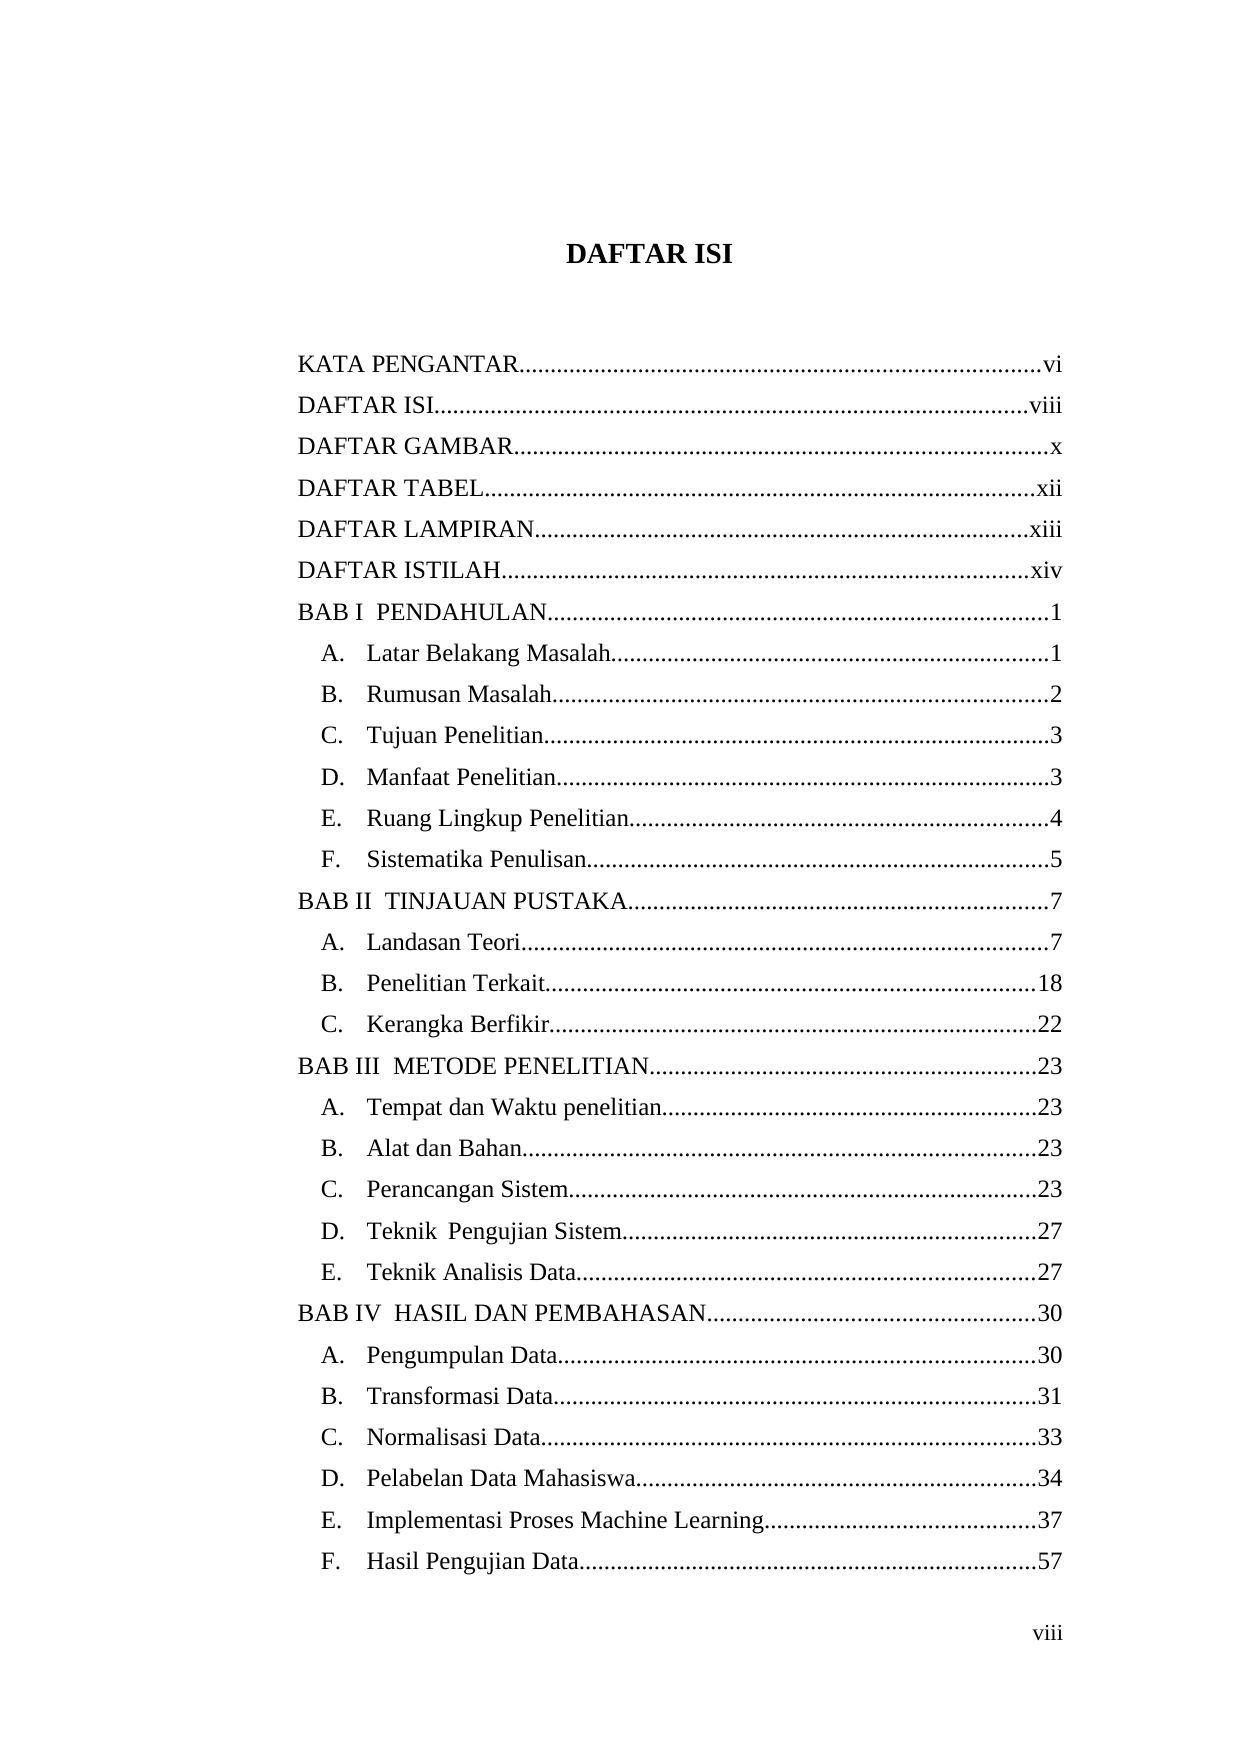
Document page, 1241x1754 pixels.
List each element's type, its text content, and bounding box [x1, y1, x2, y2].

subtitle DAFTAR ISI [236, 236, 1063, 270]
